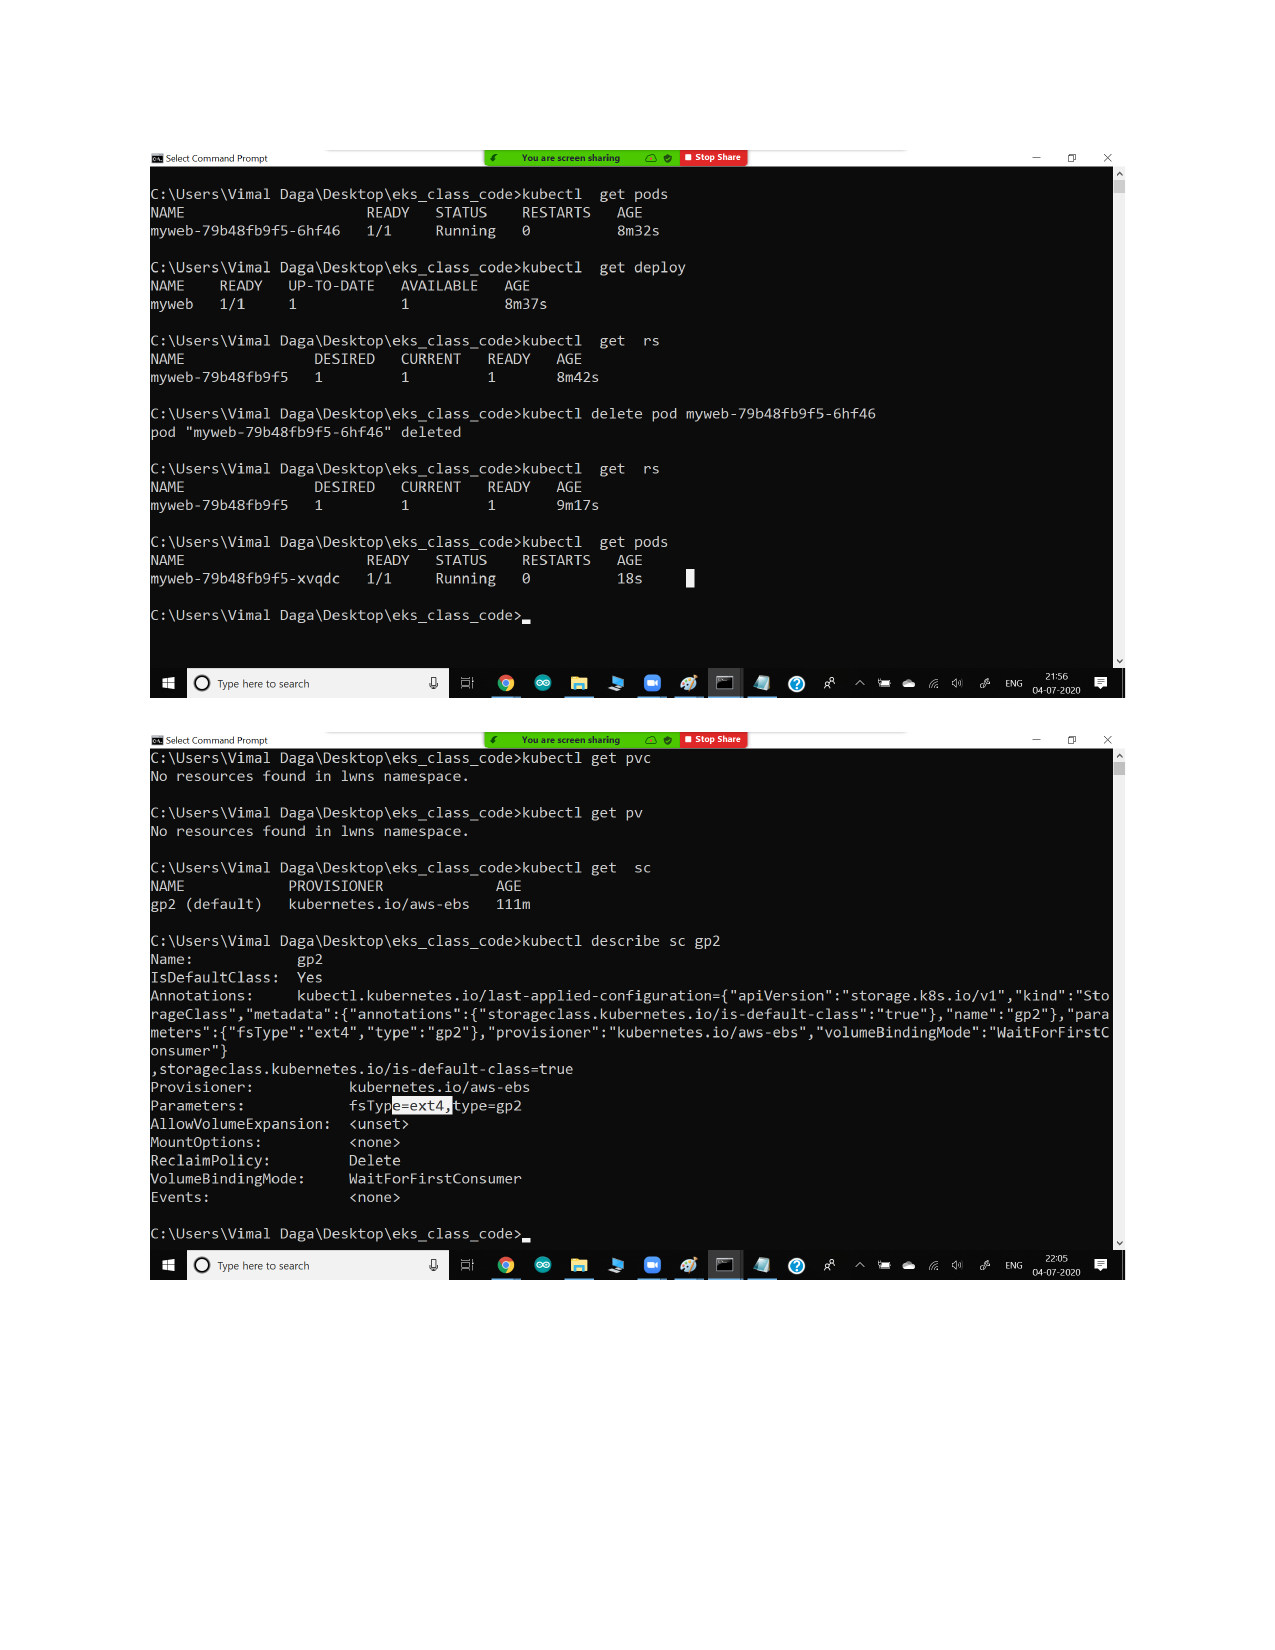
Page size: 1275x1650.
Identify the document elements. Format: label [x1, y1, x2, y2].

picture [150, 732, 1125, 1280]
picture [150, 150, 1125, 698]
